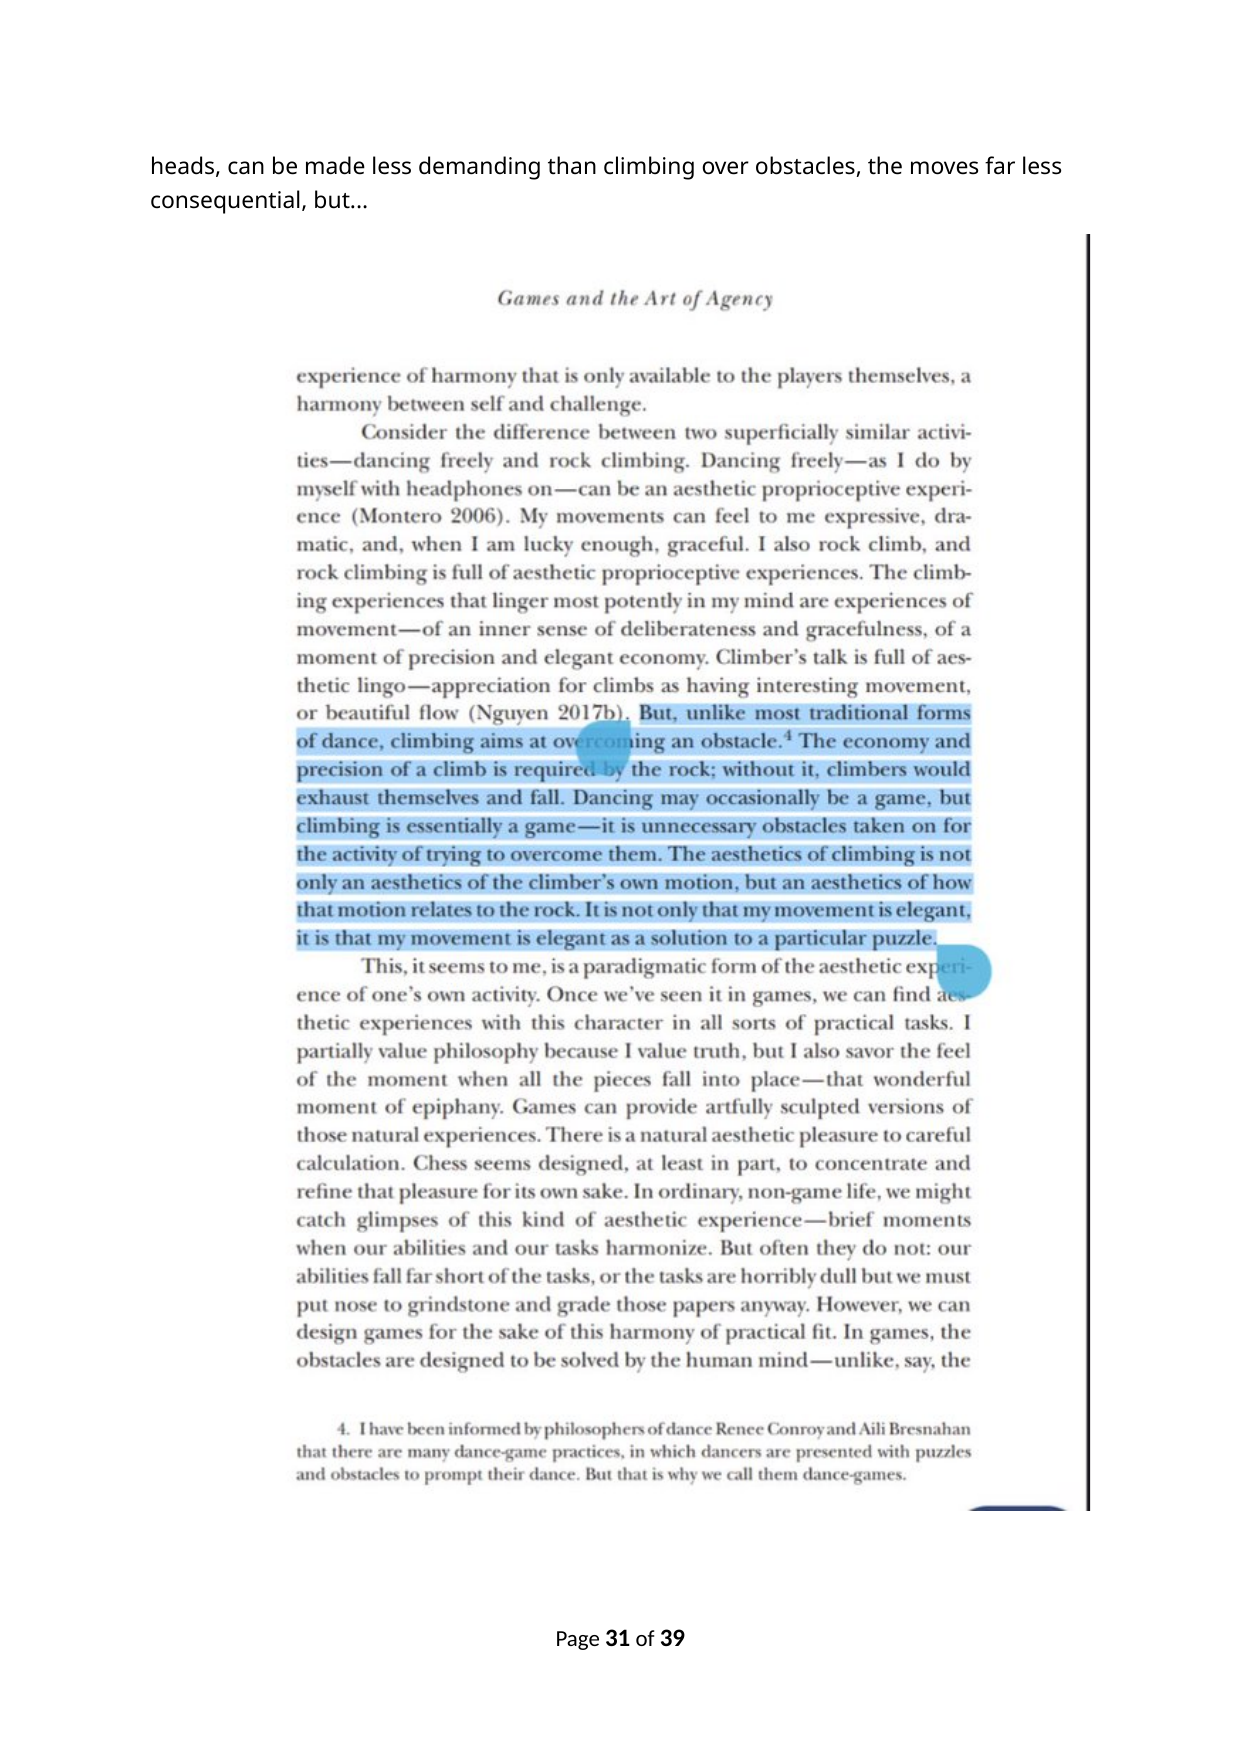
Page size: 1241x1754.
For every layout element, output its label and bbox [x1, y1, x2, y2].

picture [150, 234, 1091, 1511]
text [150, 150, 1090, 215]
